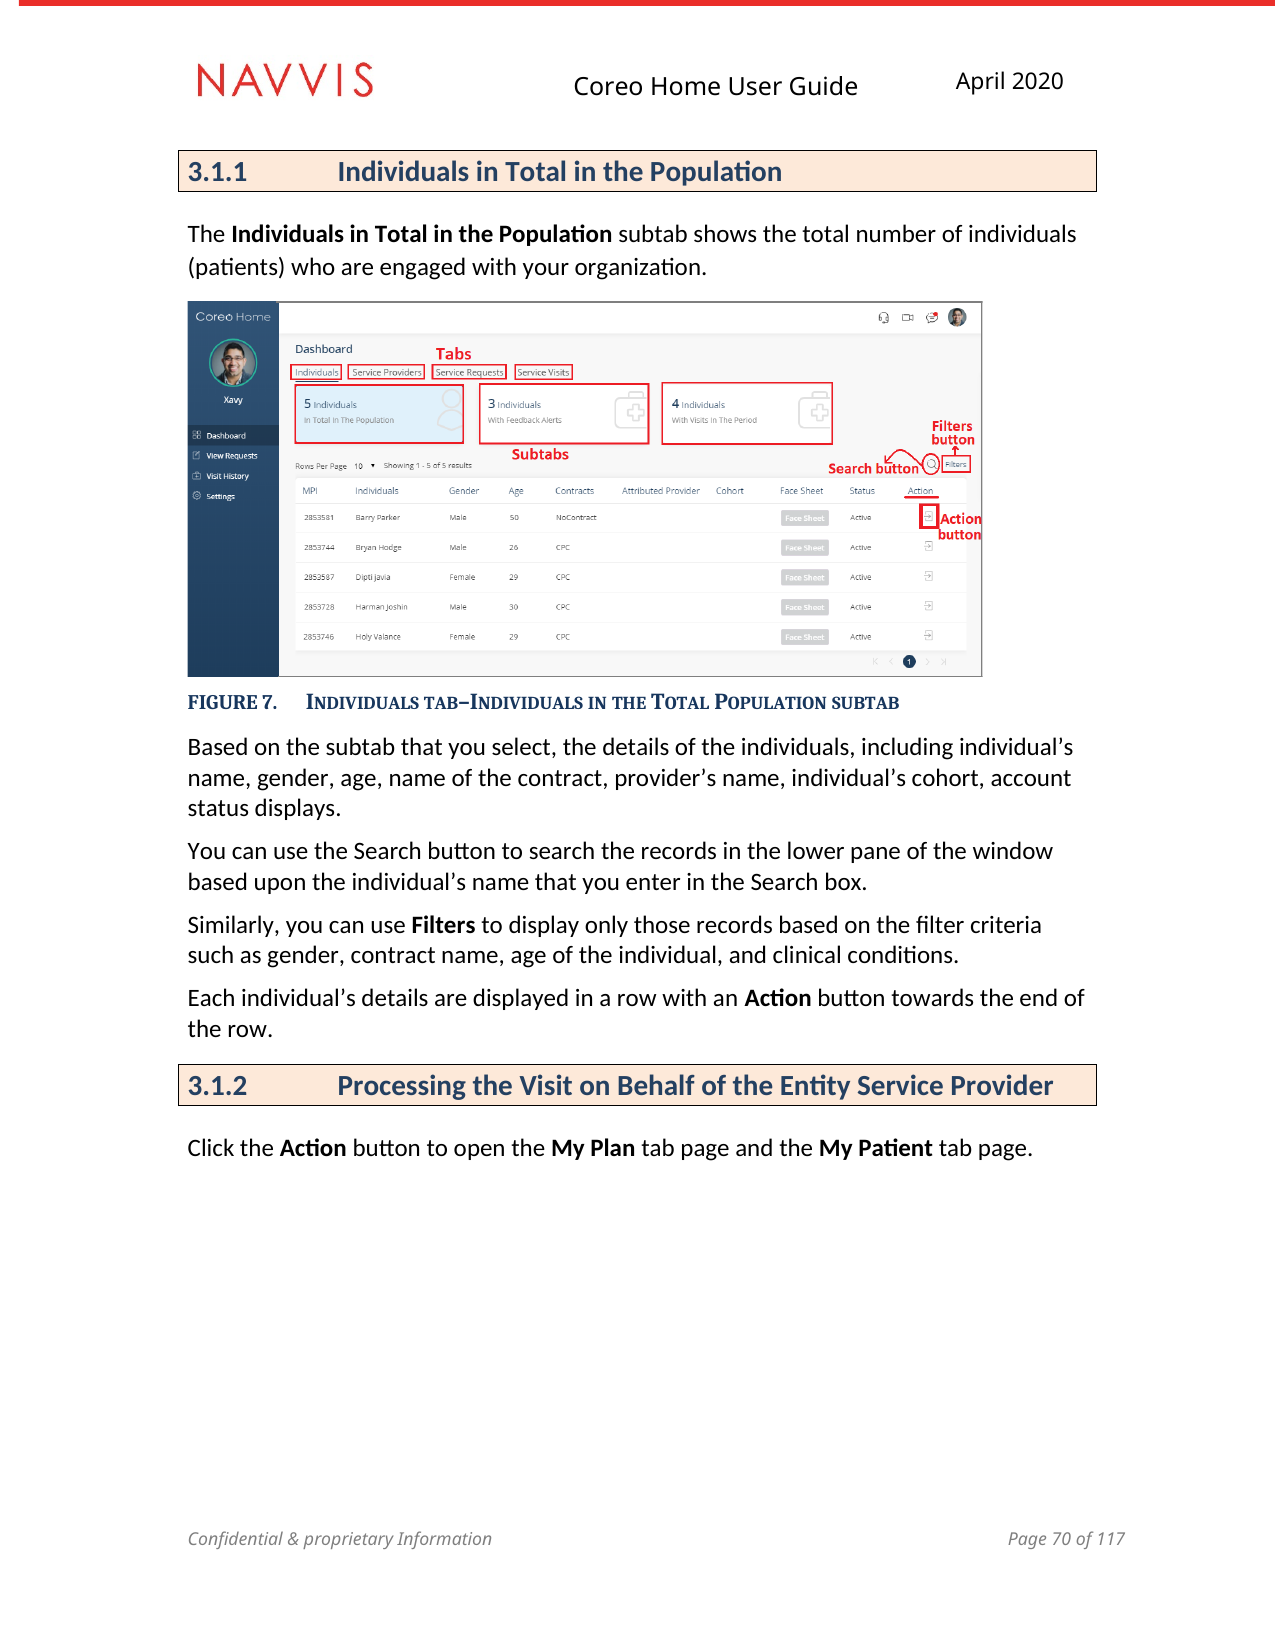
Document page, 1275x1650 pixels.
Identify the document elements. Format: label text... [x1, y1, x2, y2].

text Each individual’s details are displayed in a row with an Action button towards the end of the row. [187, 982, 1087, 1043]
text Individuals tab–Individuals in the Total Population subtab [187, 689, 1058, 715]
text Click the Action button to open the My Plan tab page and the My Patient tab page. [187, 1132, 1087, 1163]
text Similarly, you can use Filters to display only those records based on the filter criteria such as gender, contract name, age of the individual, and clinical conditions. [187, 909, 1087, 970]
text You can use the Search button to search the records in the lower pane of the window based upon the individual’s name that you enter in the Search box. [187, 835, 1087, 896]
picture [187, 301, 983, 677]
subtitle Individuals in Total in the Population [179, 151, 1096, 191]
text The Individuals in Total in the Population subtab shows the total number of individuals (patients) who are engaged with your organization. [187, 218, 1087, 282]
subtitle Processing the Visit on Behalf of the Entity Service Provider [179, 1065, 1096, 1105]
picture [187, 55, 383, 104]
text Based on the subtab that you select, the details of the individuals, including individual’s name, gender, age, name of the contract, provider’s name, individual’s cohort, account status displays. [187, 731, 1087, 823]
